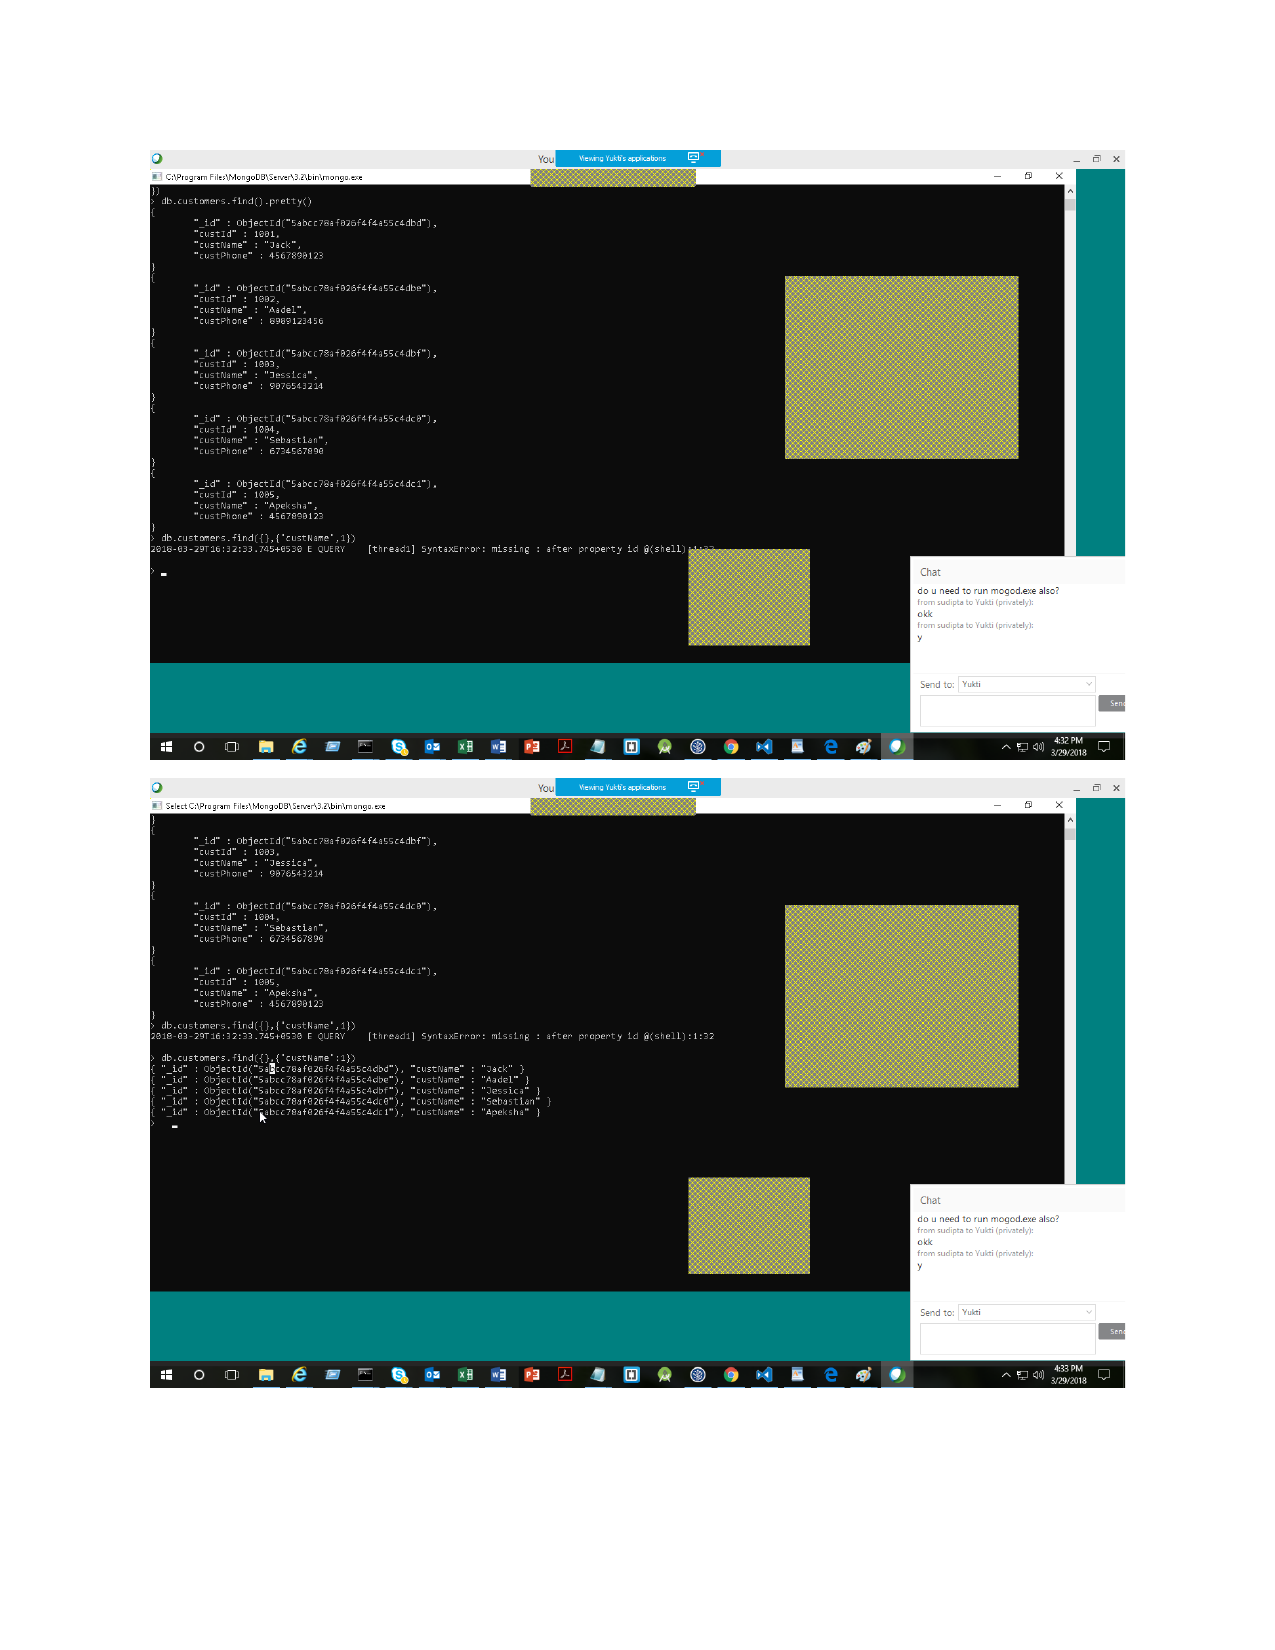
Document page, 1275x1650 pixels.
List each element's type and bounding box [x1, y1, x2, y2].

picture [150, 778, 1125, 1388]
picture [150, 150, 1125, 760]
